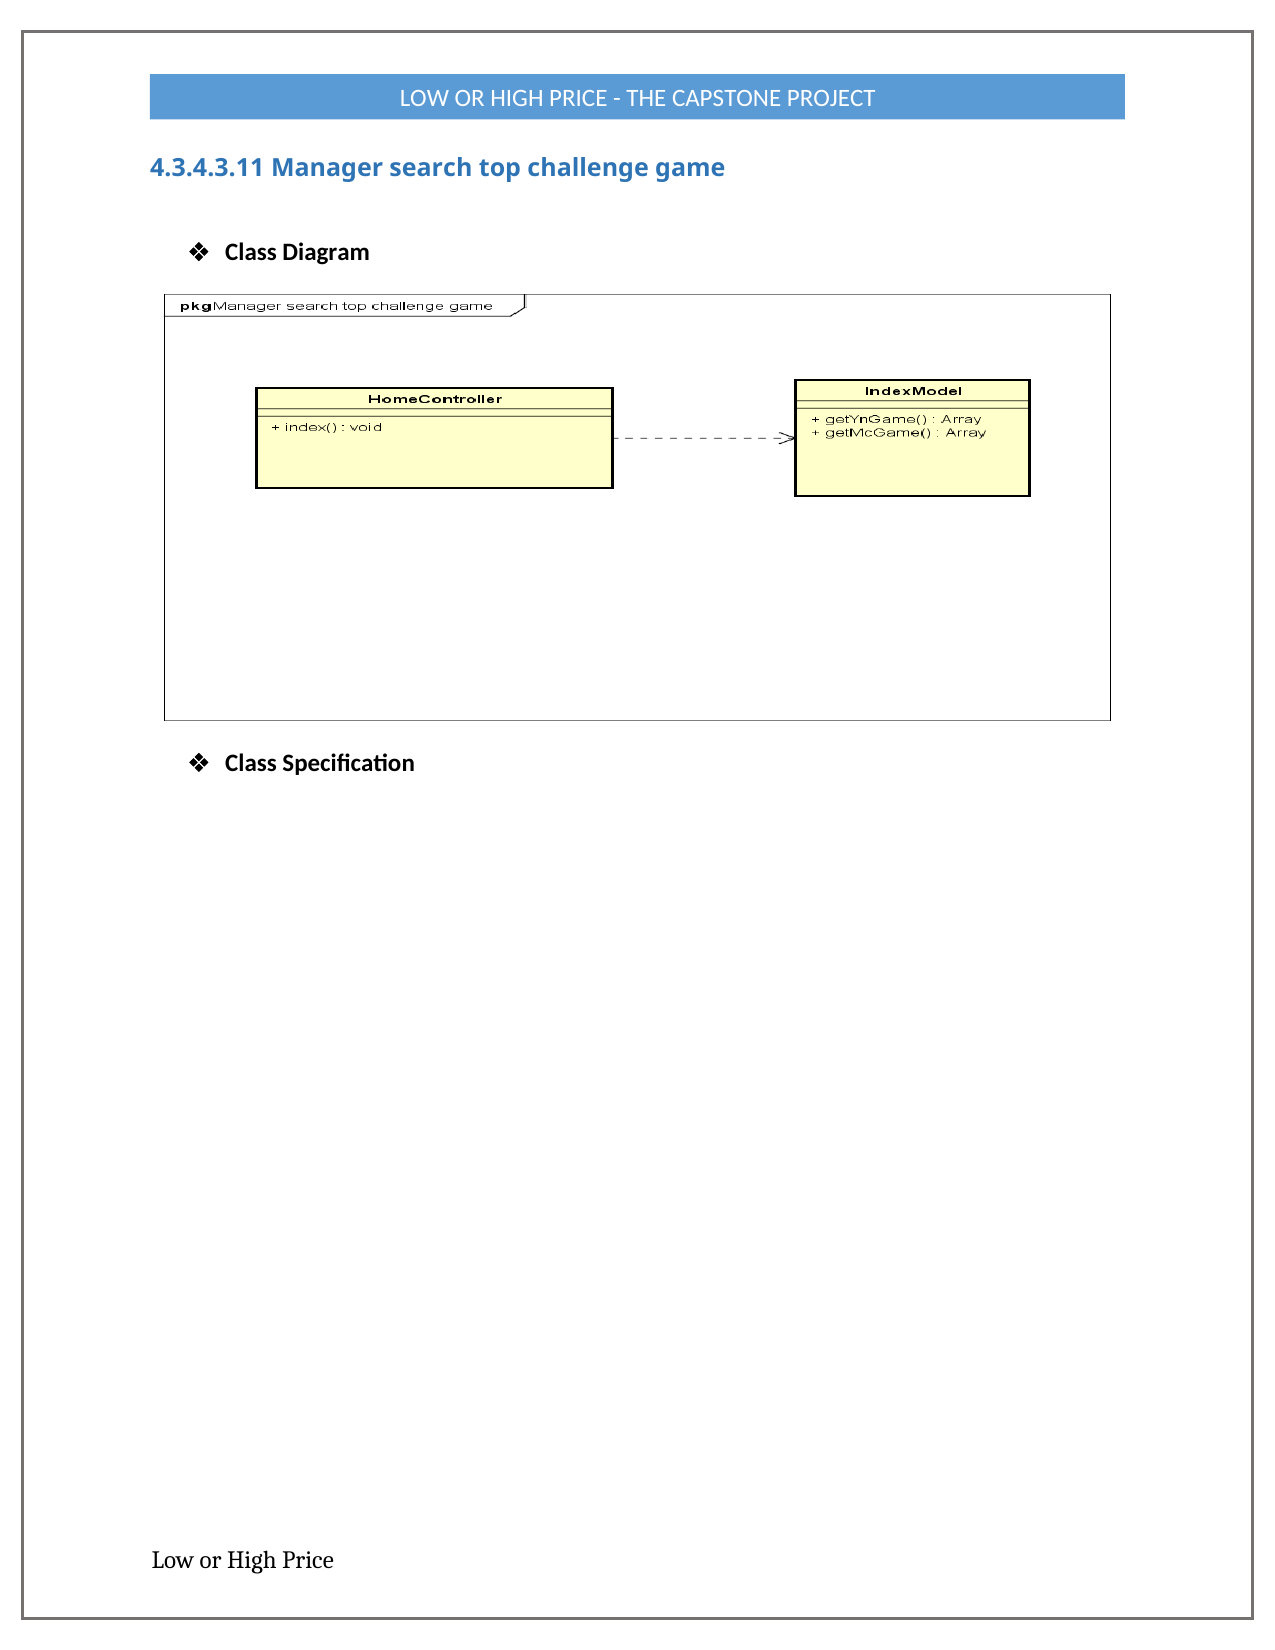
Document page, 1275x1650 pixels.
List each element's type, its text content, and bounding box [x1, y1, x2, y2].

list Class Diagram [187, 236, 1125, 267]
list Class Specification [187, 747, 1125, 778]
picture [150, 286, 1125, 729]
subtitle 4.3.4.3.11 Manager search top challenge game [150, 150, 1125, 184]
